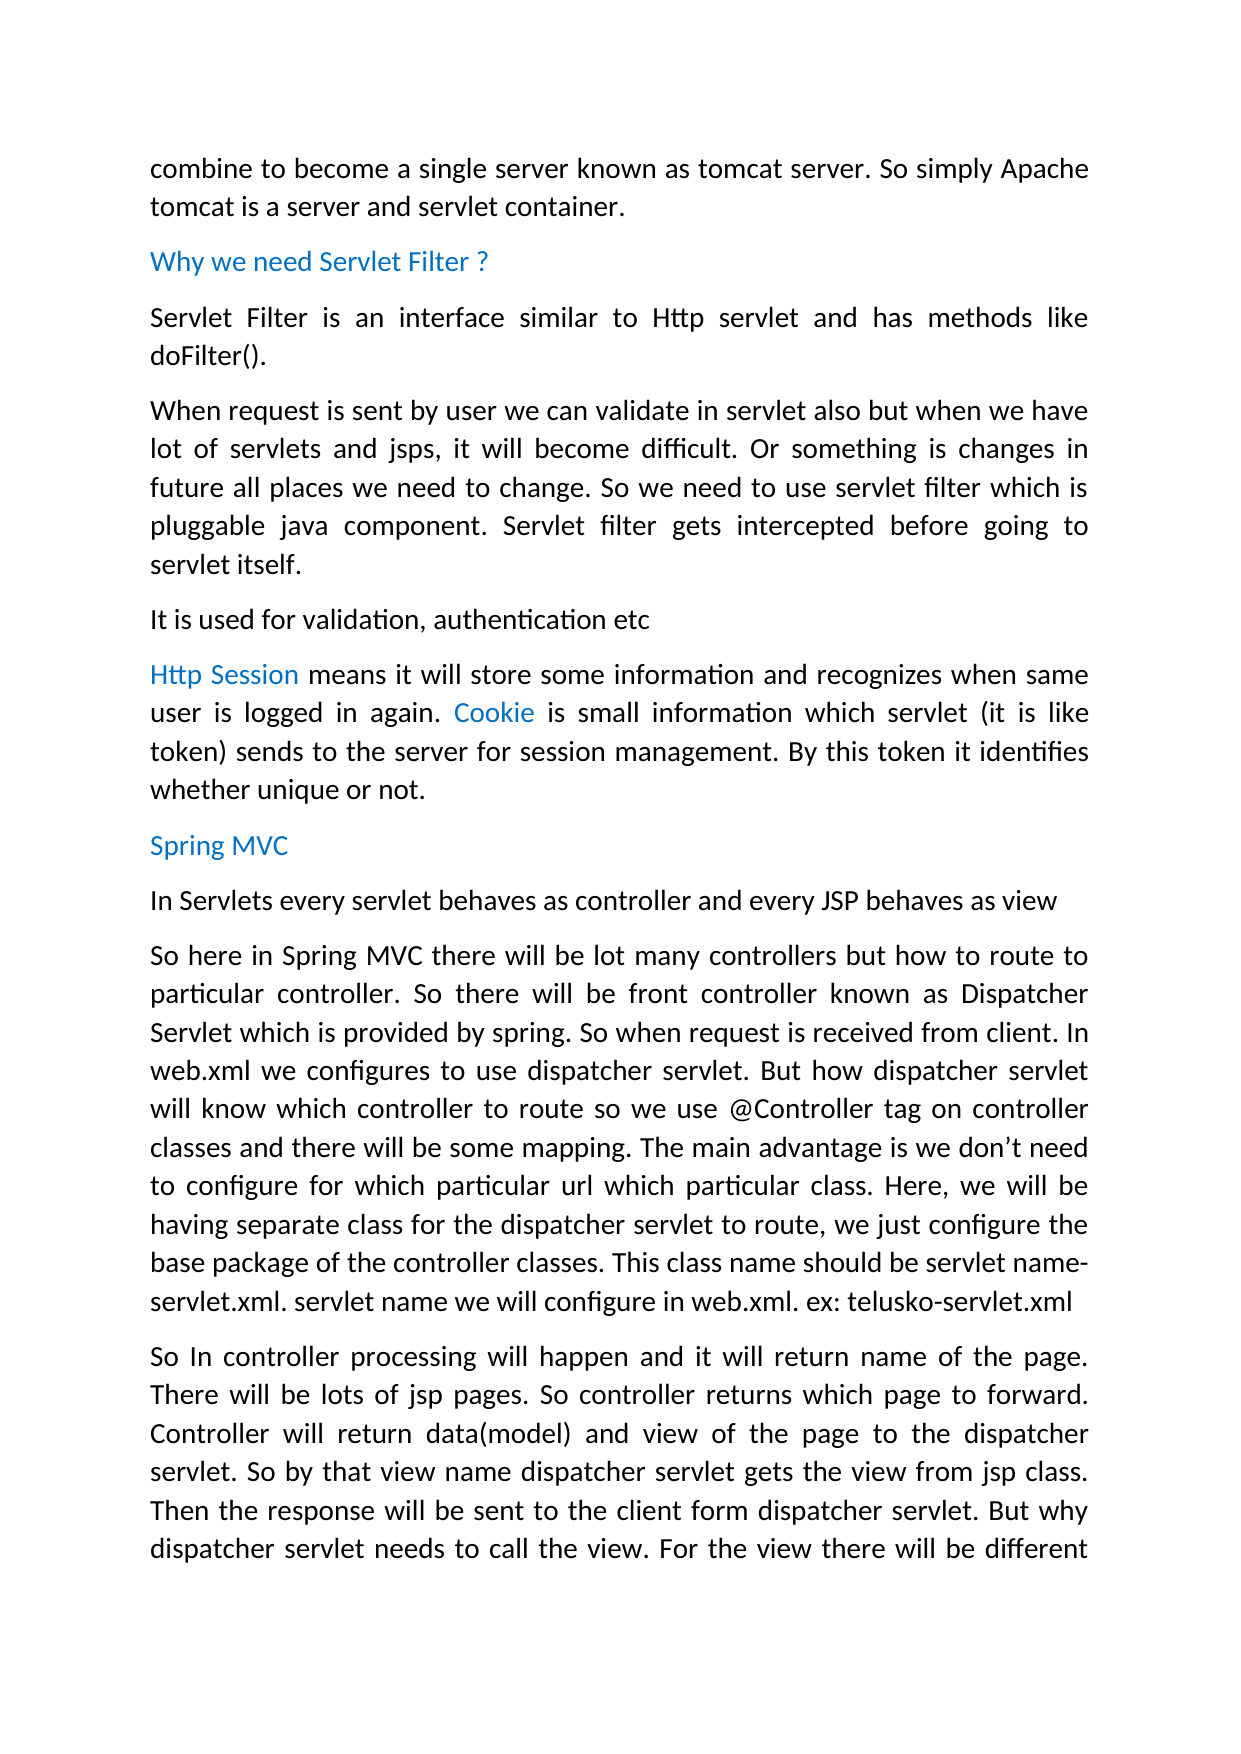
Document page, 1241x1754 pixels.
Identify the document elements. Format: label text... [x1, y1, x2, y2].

text Spring MVC [150, 827, 1090, 862]
text In Servlets every servlet behaves as controller and every JSP behaves as view [150, 882, 1090, 917]
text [150, 150, 1090, 224]
text Why we need Servlet Filter ? [150, 243, 1090, 279]
text So here in Spring MVC there will be lot many controllers but how to route to particular controller. So there will be front controller known as Dispatcher Servlet which is provided by spring. So when request is received from client. In web.xml we configures to use dispatcher servlet. But how dispatcher servlet will know which controller to route so we use @Controller tag on controller classes and there will be some mapping. The main advantage is we don’t need to configure for which particular url which particular class. Here, we will be having separate class for the dispatcher servlet to route, we just configure the base package of the controller classes. This class name should be servlet name-servlet.xml. servlet name we will configure in web.xml. ex: telusko-servlet.xml [150, 937, 1090, 1318]
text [150, 1338, 1090, 1566]
text Http Session means it will store some information and recognizes when same user is logged in again. Cookie is small information which servlet (it is like token) sends to the server for session management. By this token it identifies whether unique or not. [150, 656, 1090, 807]
text It is used for validation, authentication etc [150, 601, 1090, 637]
text When request is sent by user we can validate in servlet also but when we have lot of servlets and jsps, it will become difficult. Or something is changes in future all places we need to change. So we need to use servlet filter which is pluggable java component. Servlet filter gets intercepted before going to servlet itself. [150, 392, 1090, 582]
text Servlet Filter is an interface similar to Http servlet and has methods like doFilter(). [150, 299, 1090, 373]
